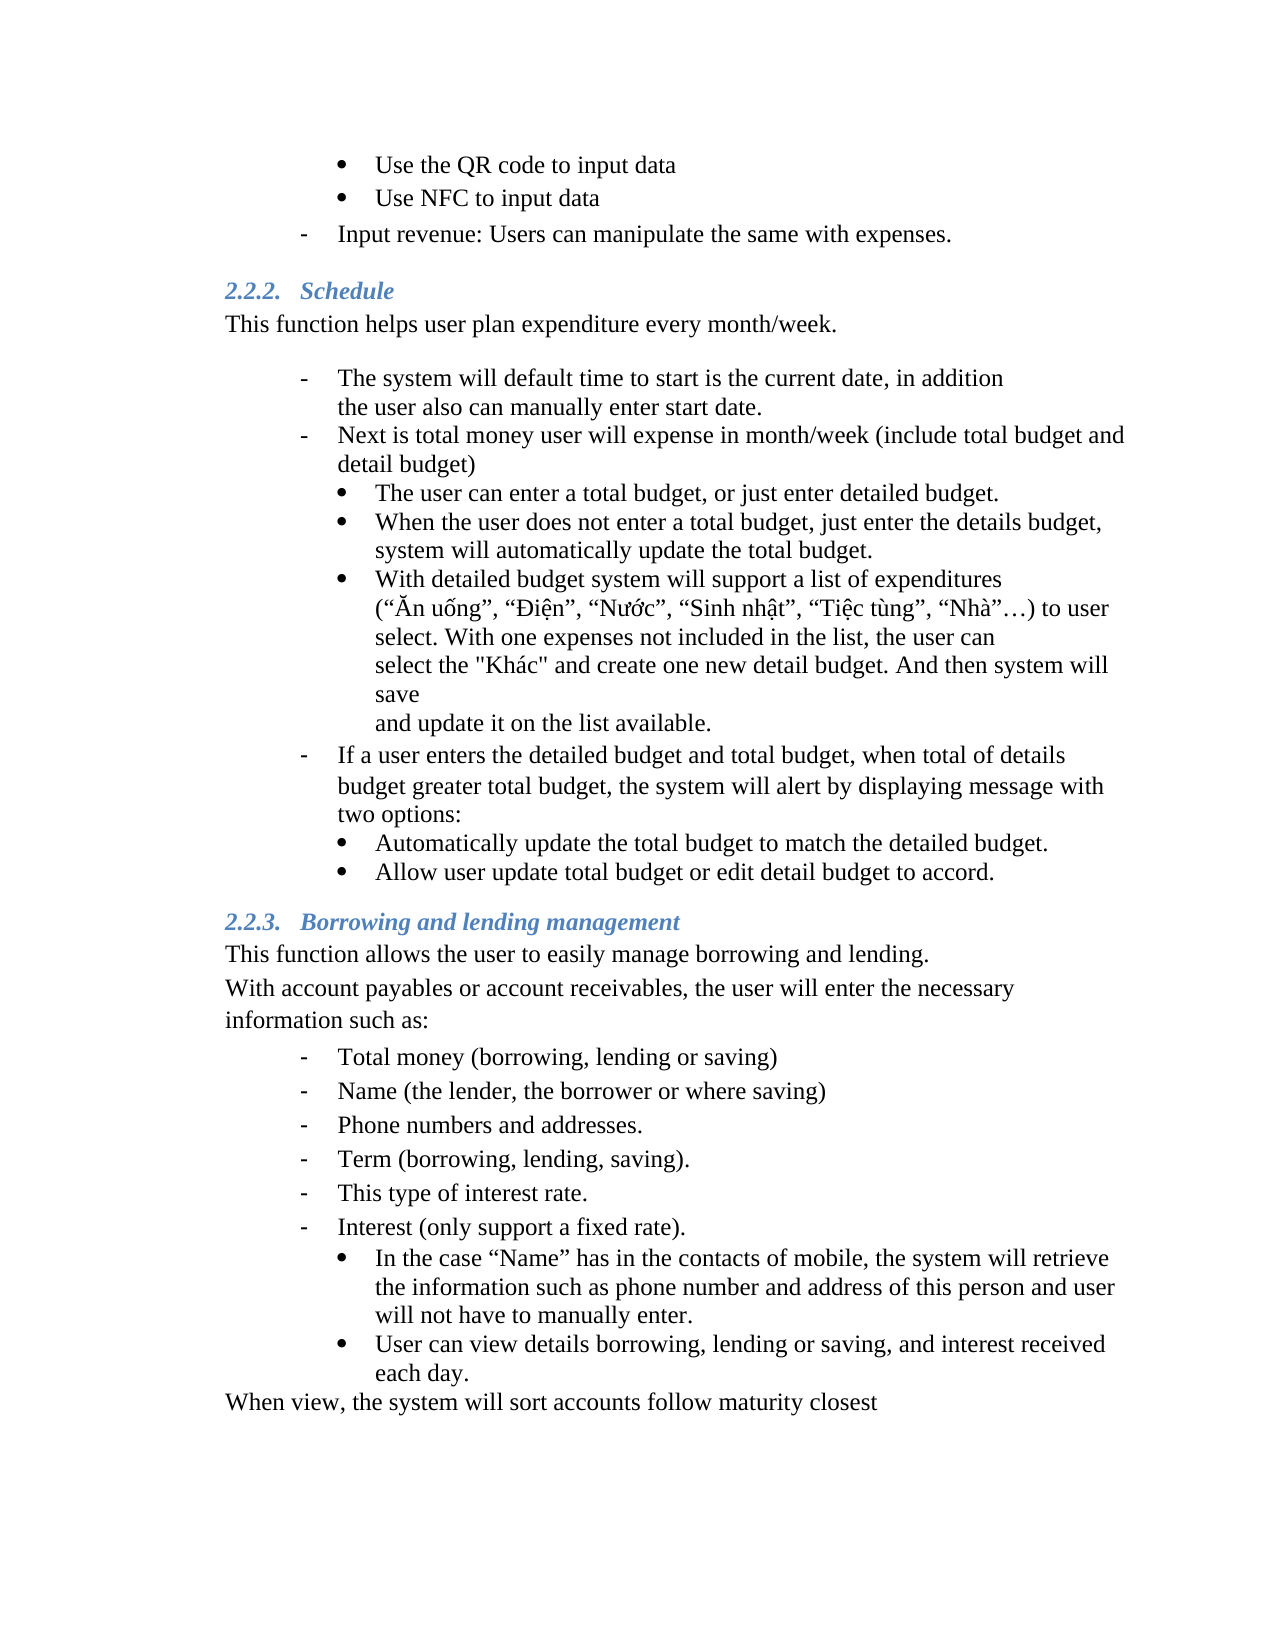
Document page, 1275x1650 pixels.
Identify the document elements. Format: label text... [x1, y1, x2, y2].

list Use NFC to input data [337, 183, 1125, 212]
list The user can enter a total budget, or just enter detailed budget. [337, 478, 1125, 507]
list In the case “Name” has in the contacts of mobile, the system will retrieve the information such as phone number and address of this person and user will not have to manually enter. [337, 1243, 1125, 1329]
list Phone numbers and addresses. [300, 1107, 1125, 1141]
list The system will default time to start is the current date, in addition the user also can manually enter start date. [300, 363, 1125, 420]
list Allow user update total budget or edit detail budget to accord. [337, 857, 1125, 886]
text This function allows the user to easily manage borrowing and lending. [150, 939, 1125, 968]
list When the user does not enter a total budget, just enter the details budget, system will automatically update the total budget. [337, 507, 1125, 564]
list Interest (only support a fixed rate). [300, 1209, 1125, 1243]
list Name (the lender, the borrower or where saving) [300, 1073, 1125, 1107]
list With detailed budget system will support a list of expenditures (“Ăn uống”, “Điện”, “Nước”, “Sinh nhật”, “Tiệc tùng”, “Nhà”…) to user select. With one expenses not included in the list, the user can select the "Khác" and create one new detail budget. And then system will save and update it on the list available. [337, 564, 1125, 737]
subtitle Borrowing and lending management [225, 907, 1125, 935]
list Automatically update the total budget to match the detailed budget. [337, 828, 1125, 857]
list Input revenue: Users can manipulate the same with expenses. [300, 216, 1125, 250]
list If a user enters the detailed budget and total budget, when total of details budget greater total budget, the system will alert by displaying message with two options: [300, 737, 1125, 828]
list Total money (borrowing, lending or saving) [300, 1039, 1125, 1073]
list Use the QR code to input data [337, 150, 1125, 179]
text When view, the system will sort accounts follow maturity closest [150, 1387, 1125, 1416]
list Next is total money user will expense in month/week (include total budget and detail budget) [300, 420, 1125, 478]
list This type of interest rate. [300, 1175, 1125, 1209]
text With account payables or account receivables, the user will enter the necessary information such as: [225, 973, 1125, 1034]
subtitle Schedule [225, 276, 1125, 305]
text This function helps user plan expenditure every month/week. [150, 309, 1125, 338]
list Term (borrowing, lending, saving). [300, 1141, 1125, 1175]
list User can view details borrowing, lending or saving, and interest received each day. [337, 1329, 1125, 1387]
